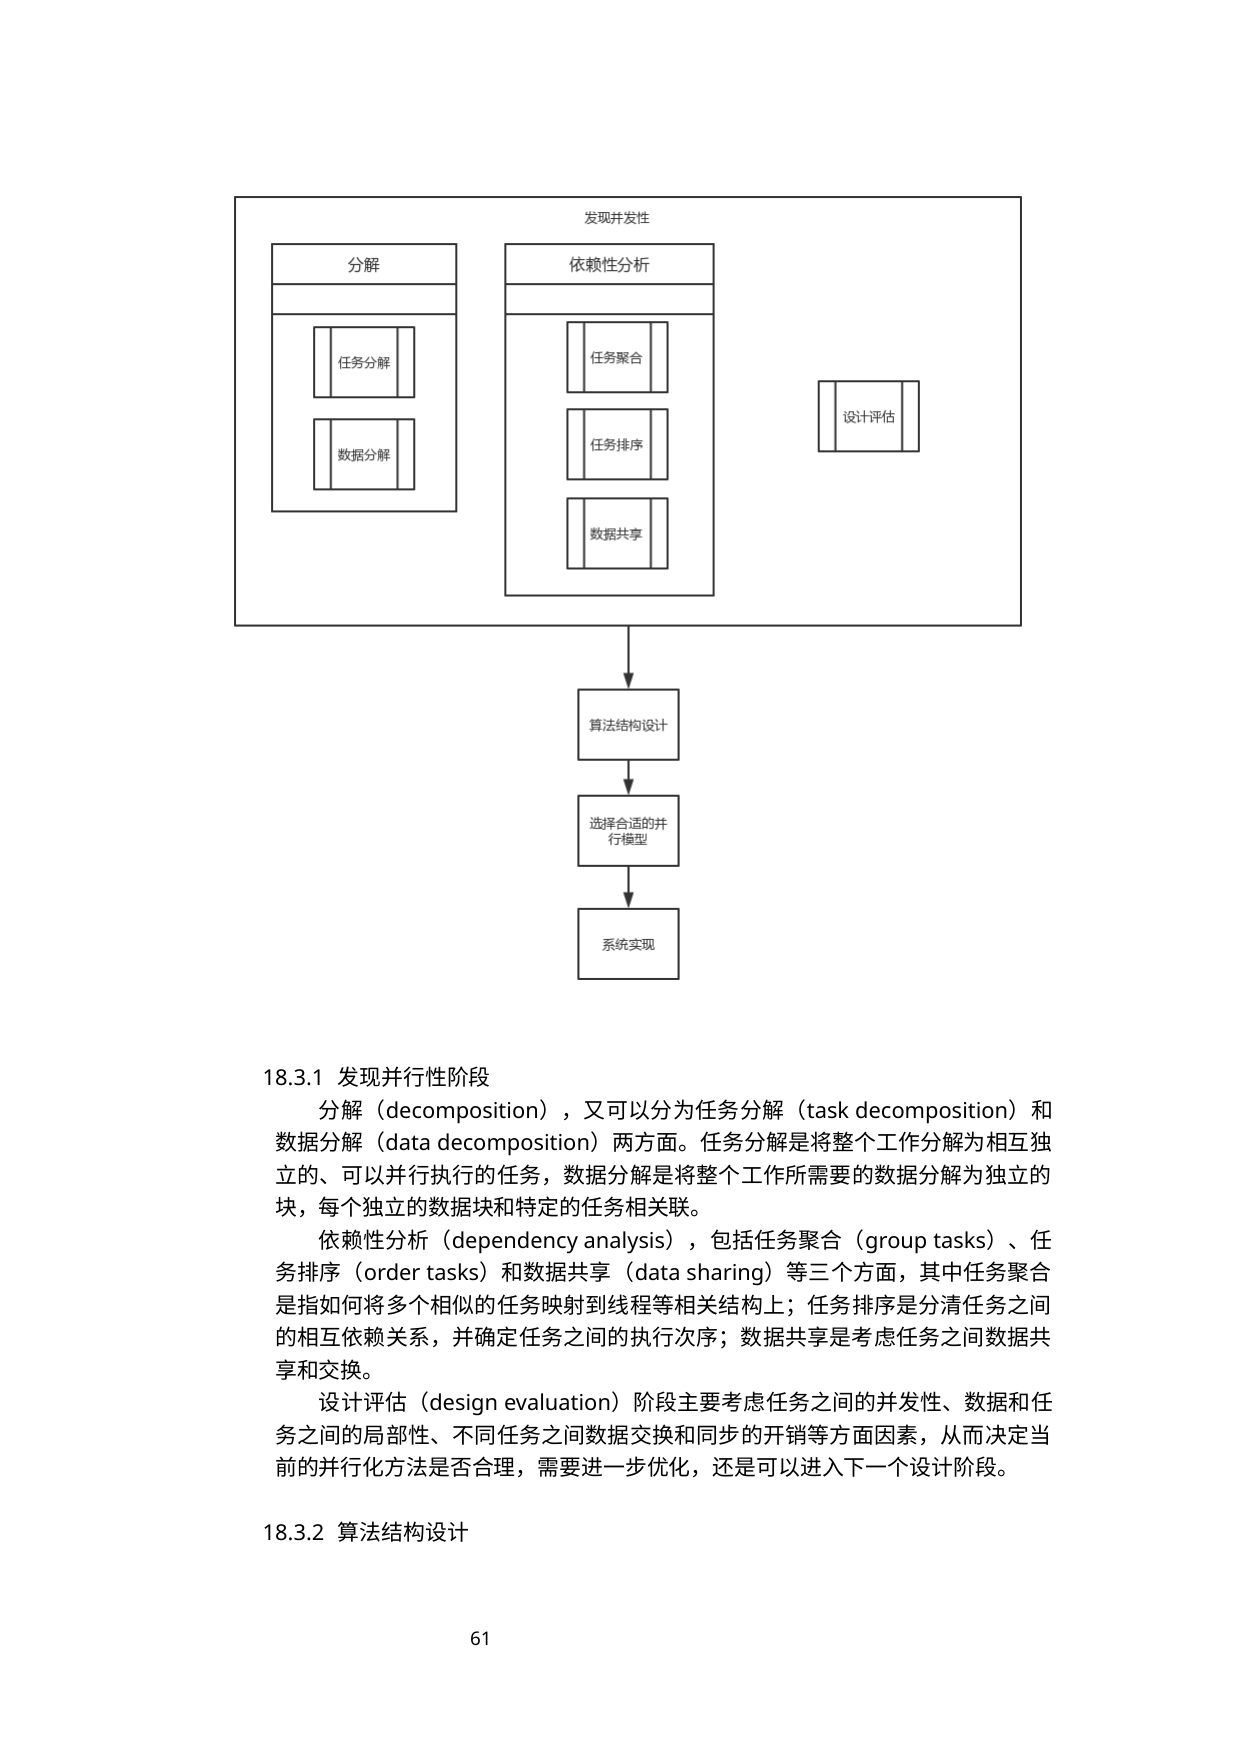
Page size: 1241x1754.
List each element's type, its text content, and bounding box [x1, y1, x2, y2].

text 分解（decomposition），又可以分为任务分解（task decomposition）和数据分解（data decomposition）两方面。任务分解是将整个工作分解为相互独立的、可以并行执行的任务，数据分解是将整个工作所需要的数据分解为独立的块，每个独立的数据块和特定的任务相关联。 [275, 1092, 1053, 1222]
list 算法结构设计 [262, 1515, 1053, 1547]
text 依赖性分析（dependency analysis），包括任务聚合（group tasks）、任务排序（order tasks）和数据共享（data sharing）等三个方面，其中任务聚合是指如何将多个相似的任务映射到线程等相关结构上；任务排序是分清任务之间的相互依赖关系，并确定任务之间的执行次序；数据共享是考虑任务之间数据共享和交换。 [275, 1222, 1053, 1385]
picture [187, 150, 1053, 1011]
text 设计评估（design evaluation）阶段主要考虑任务之间的并发性、数据和任务之间的局部性、不同任务之间数据交换和同步的开销等方面因素，从而决定当前的并行化方法是否合理，需要进一步优化，还是可以进入下一个设计阶段。 [275, 1385, 1053, 1482]
list 发现并行性阶段 [262, 1060, 1053, 1092]
